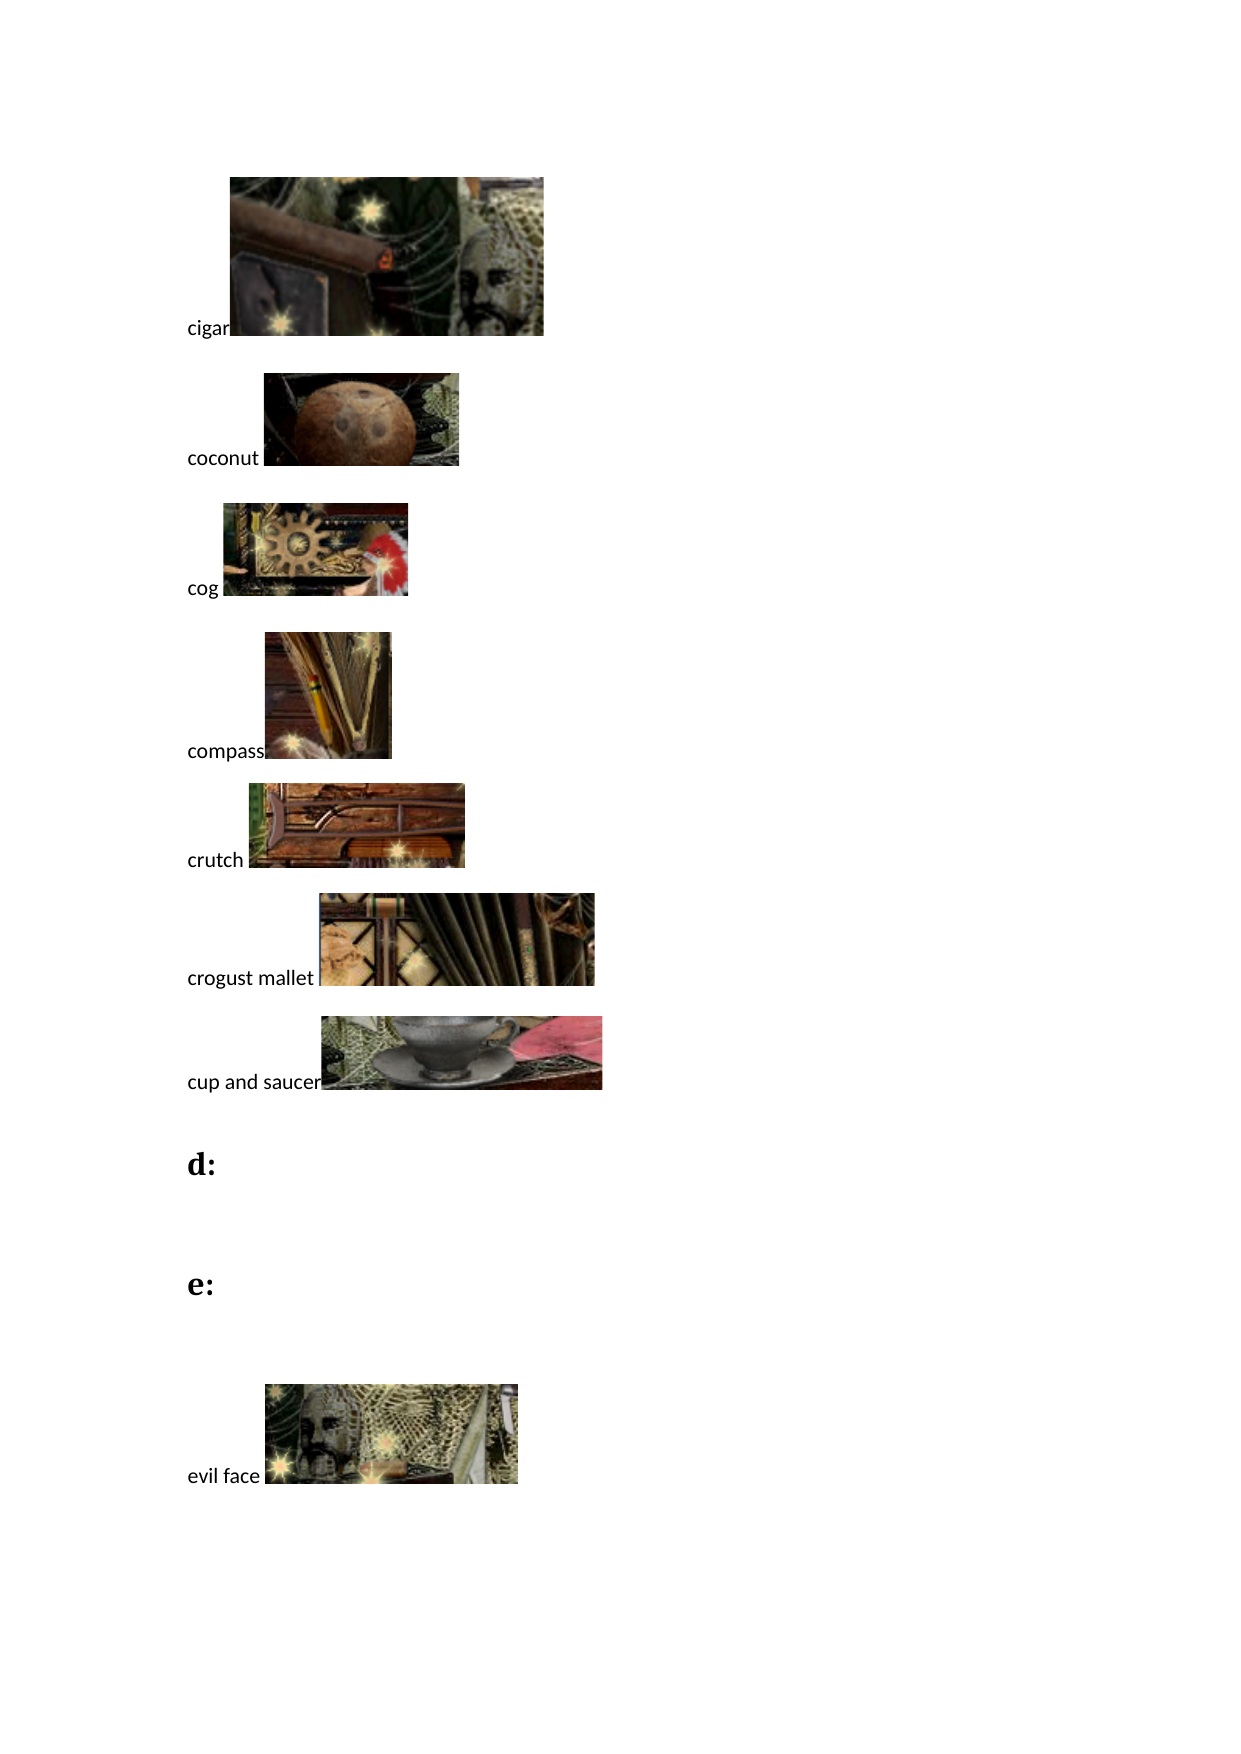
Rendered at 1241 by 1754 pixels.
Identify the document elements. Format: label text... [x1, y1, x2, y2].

text evil face [187, 1372, 1053, 1502]
text crutch [187, 779, 1053, 877]
picture [264, 632, 392, 759]
picture [229, 177, 544, 336]
picture [265, 1384, 518, 1484]
picture [248, 783, 465, 868]
picture [223, 503, 409, 596]
subtitle d: [187, 1132, 1053, 1197]
subtitle e: [187, 1252, 1053, 1317]
picture [263, 373, 460, 466]
text cup and saucer [187, 1007, 1053, 1104]
picture [321, 1016, 603, 1090]
text crogust mallet [187, 877, 1053, 1007]
text coconut [187, 357, 1053, 487]
text compass [187, 617, 1053, 779]
text cog [187, 487, 1053, 617]
picture [318, 893, 595, 986]
